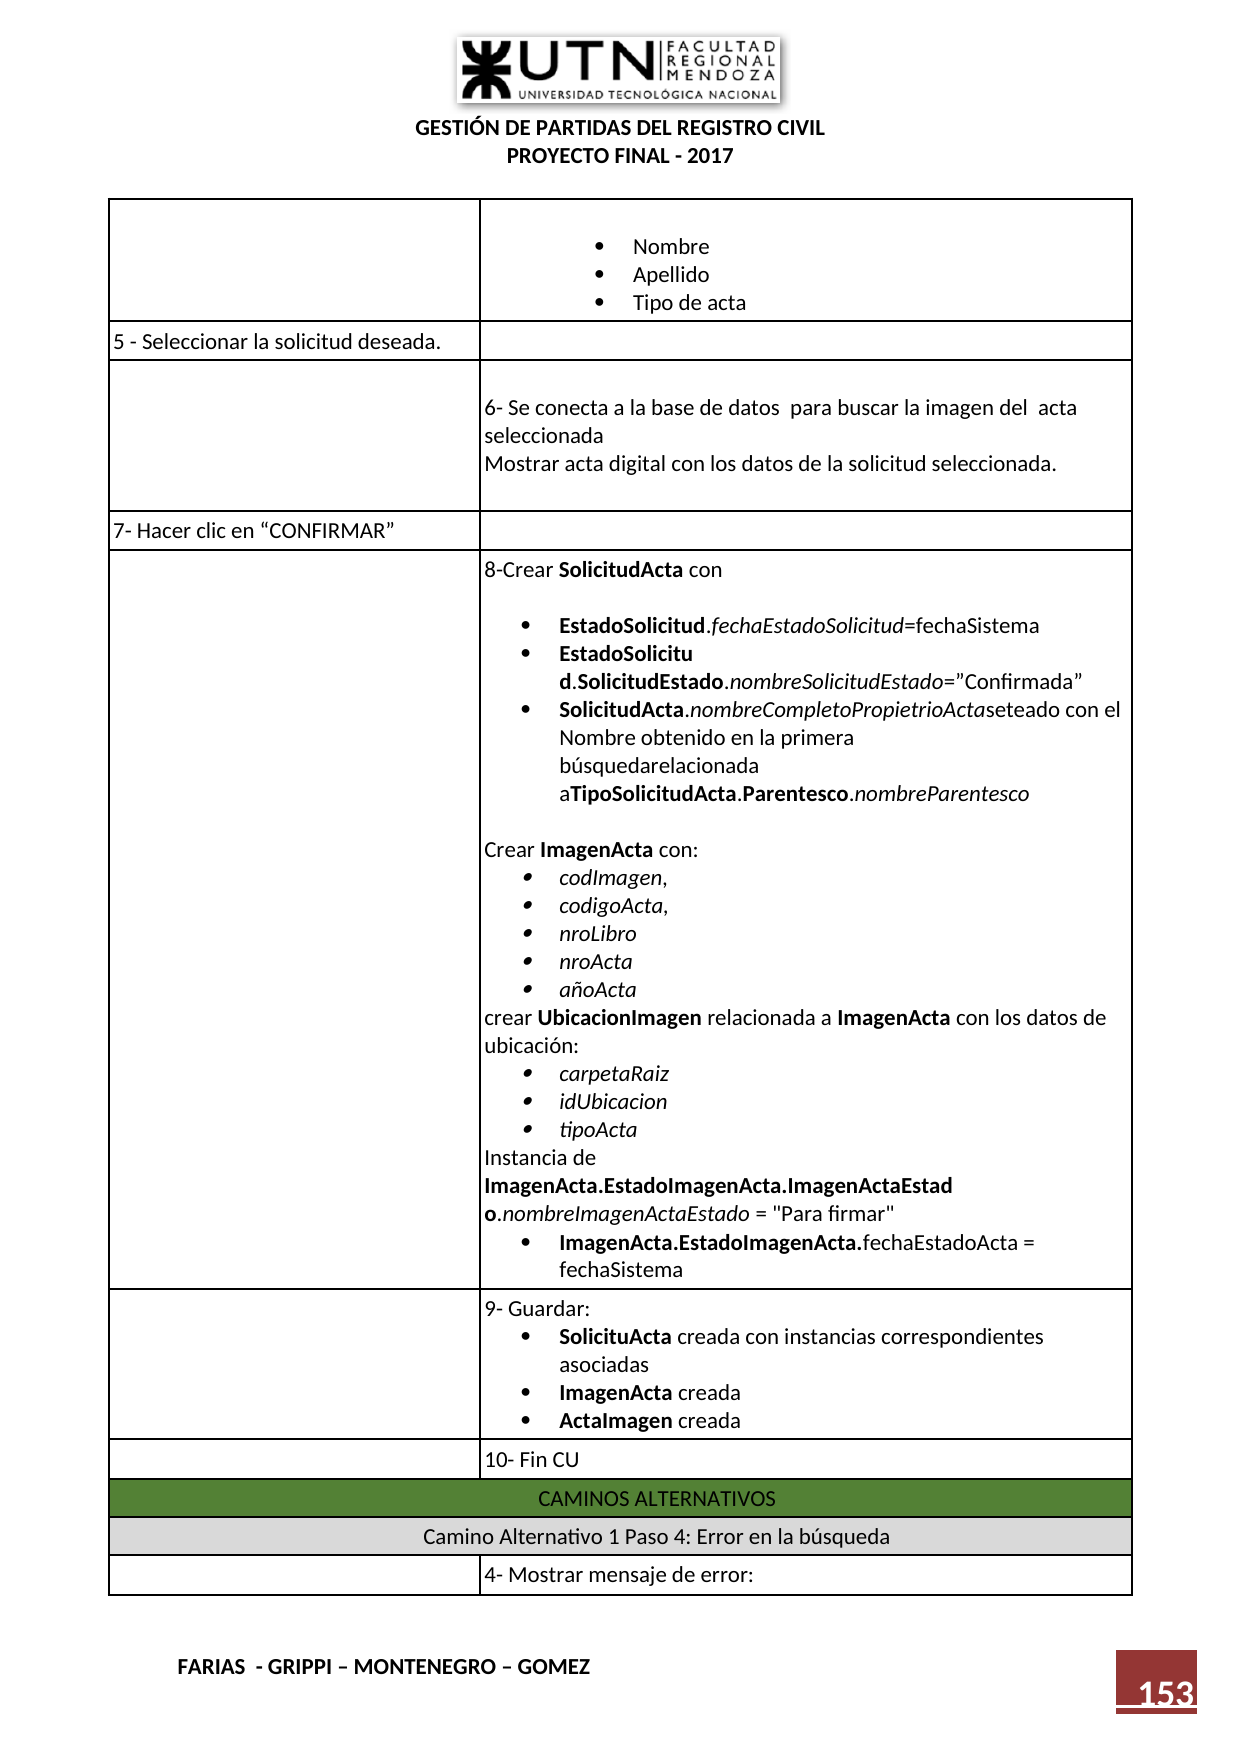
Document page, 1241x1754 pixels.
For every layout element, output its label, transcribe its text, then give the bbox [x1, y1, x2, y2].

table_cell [481, 1556, 1131, 1593]
table_cell [110, 551, 479, 1288]
table_cell [110, 200, 479, 320]
table_cell 6- Se conecta a la base de datos para buscar la imagen del acta seleccionada Mostrar acta digital con los datos de la solicitud seleccionada. [481, 361, 1131, 510]
table_cell 7- Hacer clic en “CONFIRMAR” [110, 512, 479, 549]
table_cell [110, 1556, 479, 1593]
table_cell Camino Alternativo 1 Paso 4: Error en la búsqueda [110, 1518, 1131, 1554]
picture [449, 29, 791, 114]
table_cell [481, 322, 1131, 359]
table_cell 9- Guardar: SolicituActa creada con instancias correspondientes asociadas ImagenActa creada ActaImagen creada [481, 1290, 1131, 1438]
table_cell [110, 361, 479, 510]
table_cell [481, 200, 1131, 320]
table_cell [110, 1440, 479, 1477]
table_cell 5 - Seleccionar la solicitud deseada. [110, 322, 479, 359]
table_cell 8-Crear SolicitudActa con EstadoSolicitud.fechaEstadoSolicitud=fechaSistema EstadoSolicitud.SolicitudEstado.nombreSolicitudEstado=”Confirmada” SolicitudActa.nombreCompletoPropietrioActaseteado con el Nombre obtenido en la primera búsquedarelacionadaaTipoSolicitudActa.Parentesco.nombreParentesco Crear ImagenActa con: codImagen, codigoActa, nroLibro nroActa añoActa crear UbicacionImagen relacionada a ImagenActa con los datos de ubicación: carpetaRaiz idUbicacion tipoActa Instancia de ImagenActa.EstadoImagenActa.ImagenActaEstado.nombreImagenActaEstado = "Para firmar" ImagenActa.EstadoImagenActa.fechaEstadoActa = fechaSistema [481, 551, 1131, 1288]
table_cell [481, 512, 1131, 549]
table_cell [110, 1290, 479, 1438]
table_cell CAMINOS ALTERNATIVOS [110, 1480, 1131, 1516]
table_cell 10- Fin CU [481, 1440, 1131, 1477]
